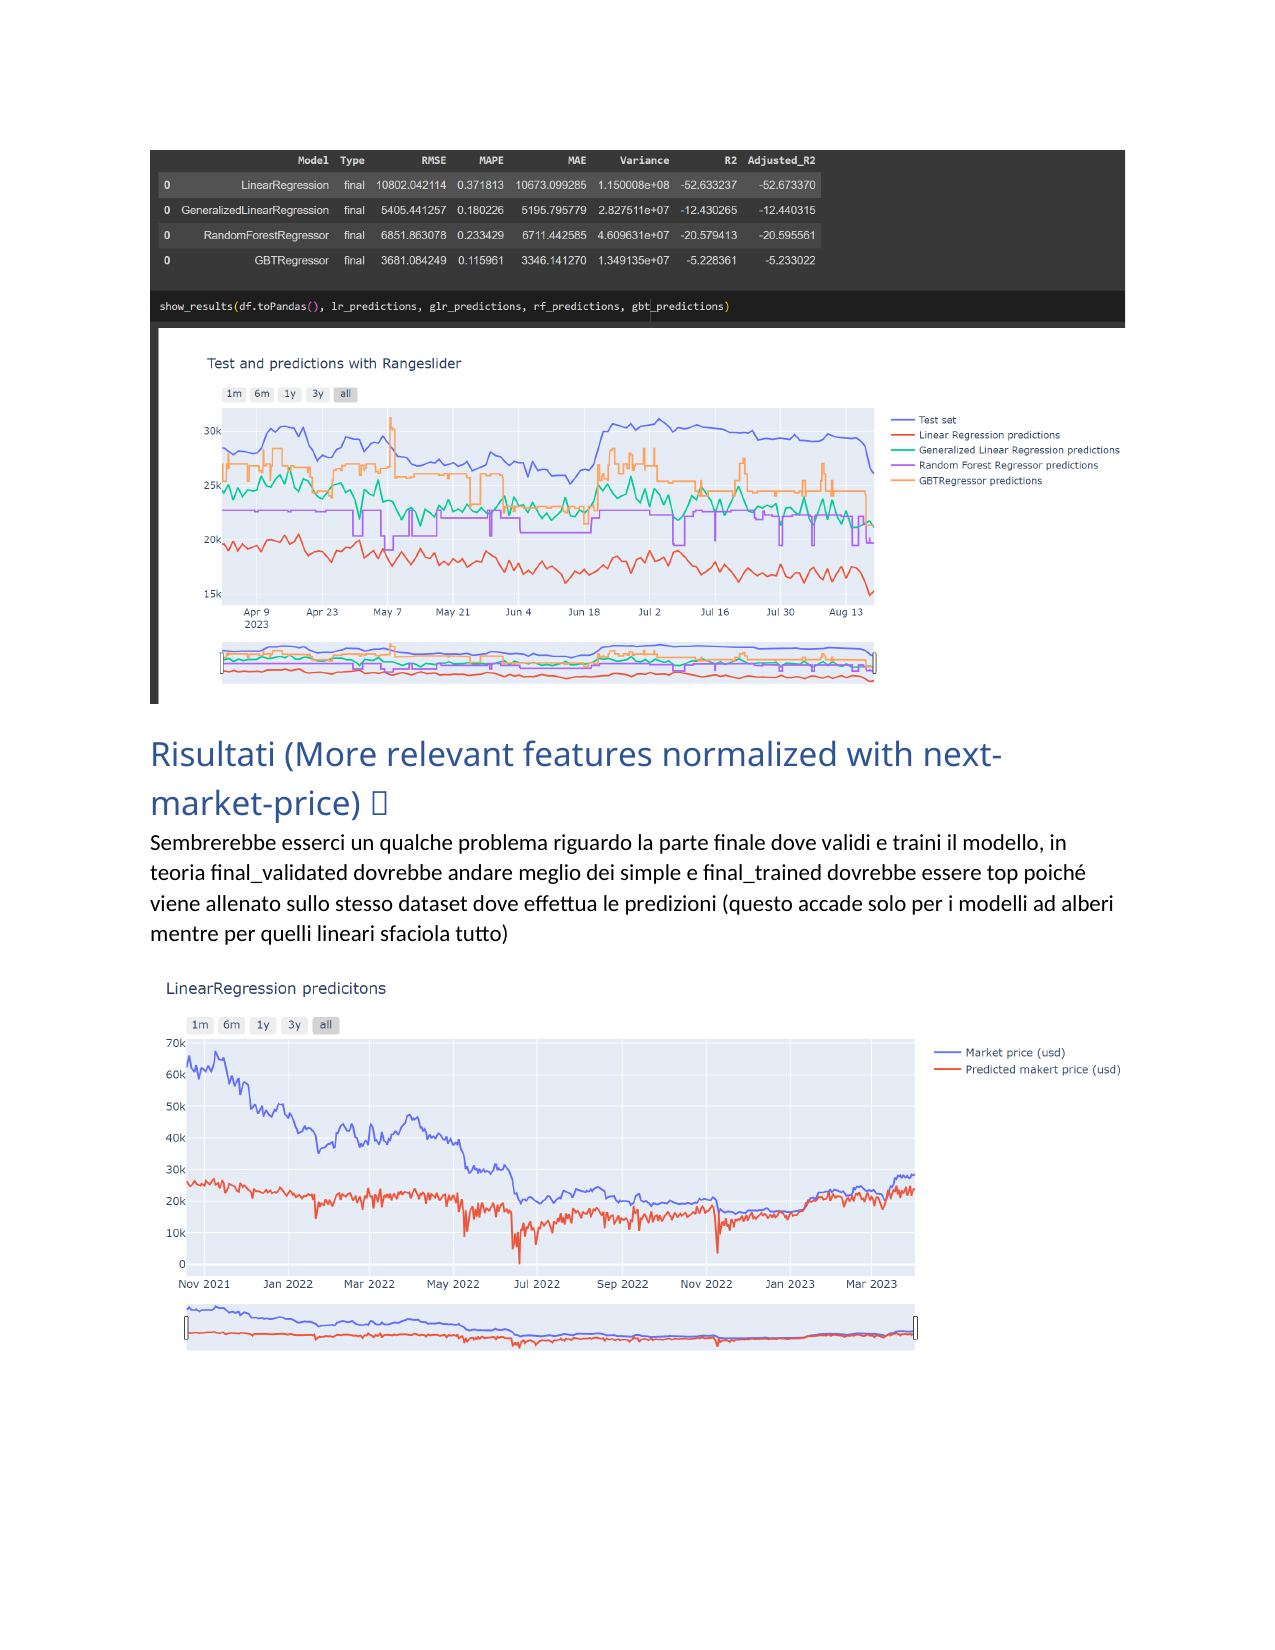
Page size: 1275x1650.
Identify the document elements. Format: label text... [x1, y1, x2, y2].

text Sembrerebbe esserci un qualche problema riguardo la parte finale dove validi e traini il modello, in teoria final_validated dovrebbe andare meglio dei simple e final_trained dovrebbe essere top poiché viene allenato sullo stesso dataset dove effettua le predizioni (questo accade solo per i modelli ad alberi mentre per quelli lineari sfaciola tutto) [150, 828, 1125, 947]
subtitle Risultati (More relevant features normalized with next-market-price) ❌ [150, 730, 1125, 825]
picture [150, 965, 1125, 1362]
picture [150, 150, 1125, 704]
